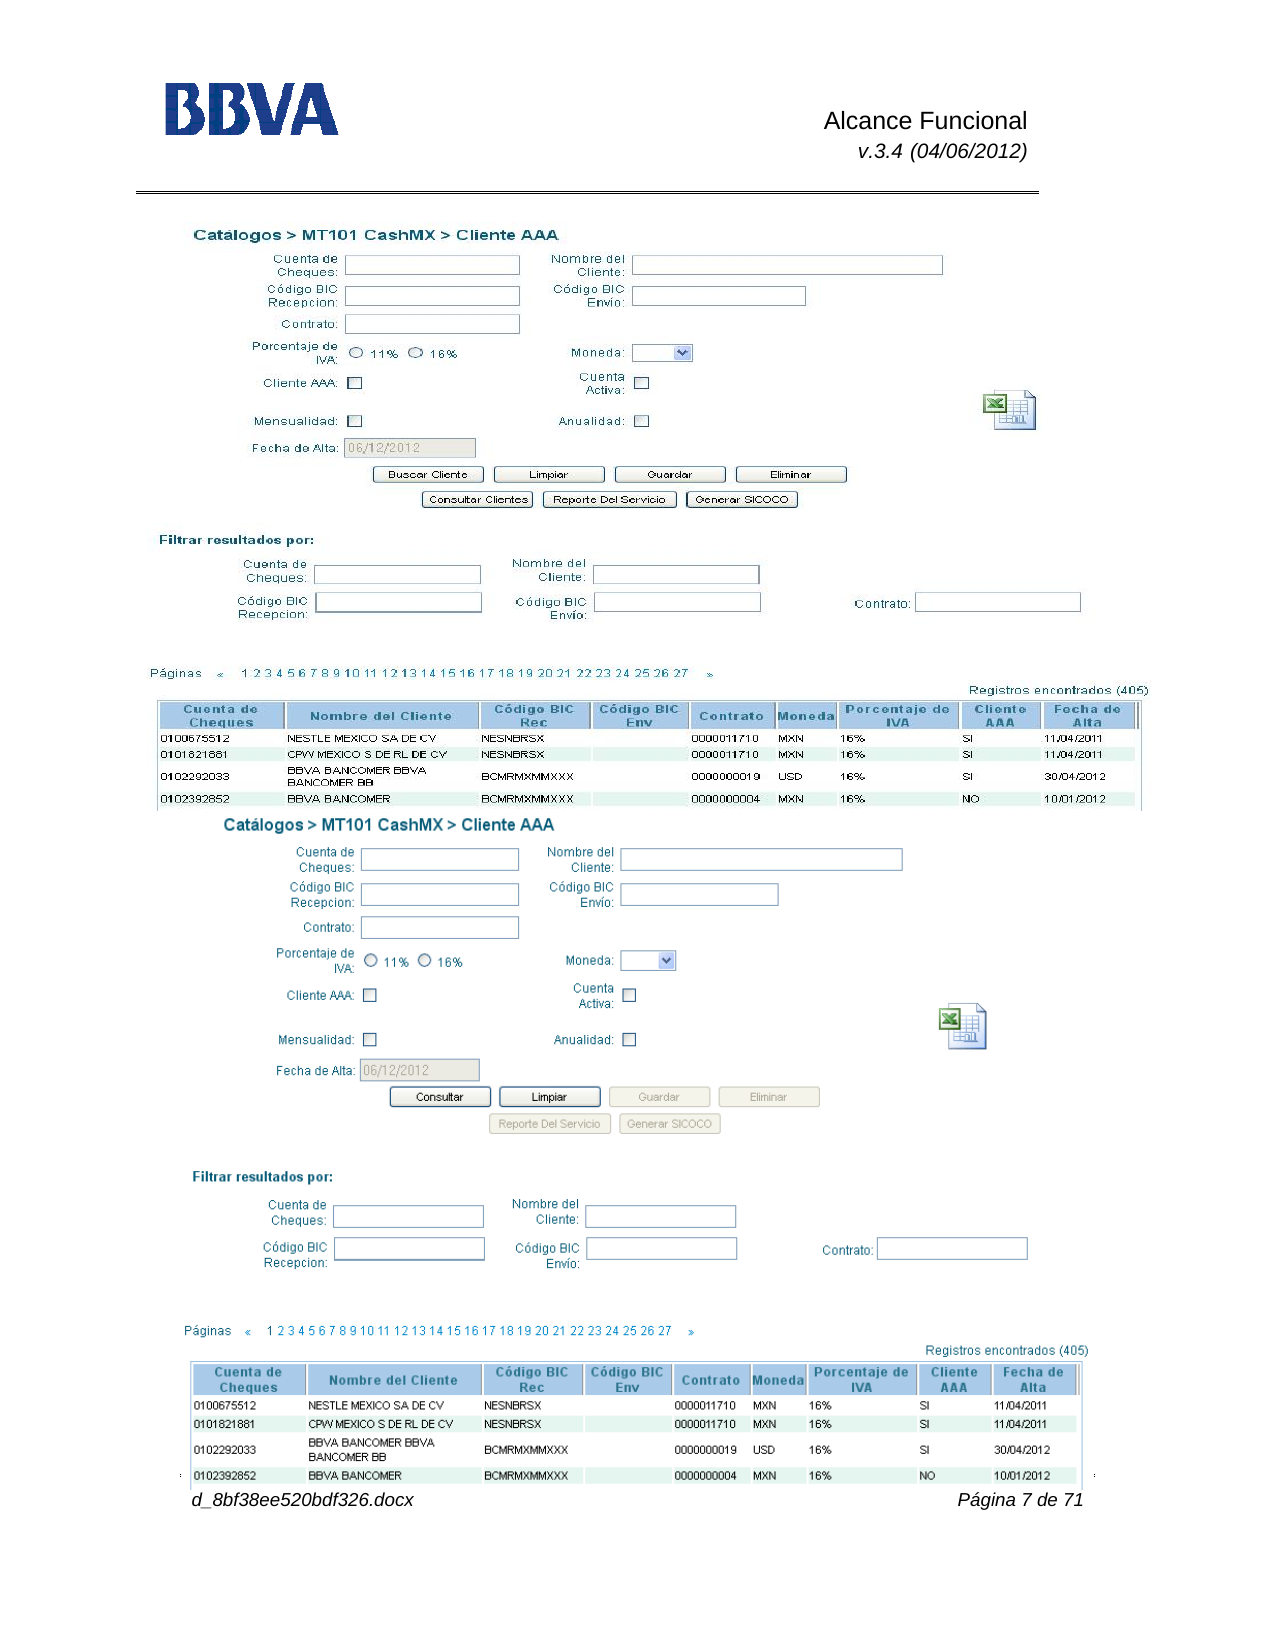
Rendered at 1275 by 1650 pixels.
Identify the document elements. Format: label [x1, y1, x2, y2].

picture [165, 83, 339, 135]
picture [147, 222, 1155, 1490]
